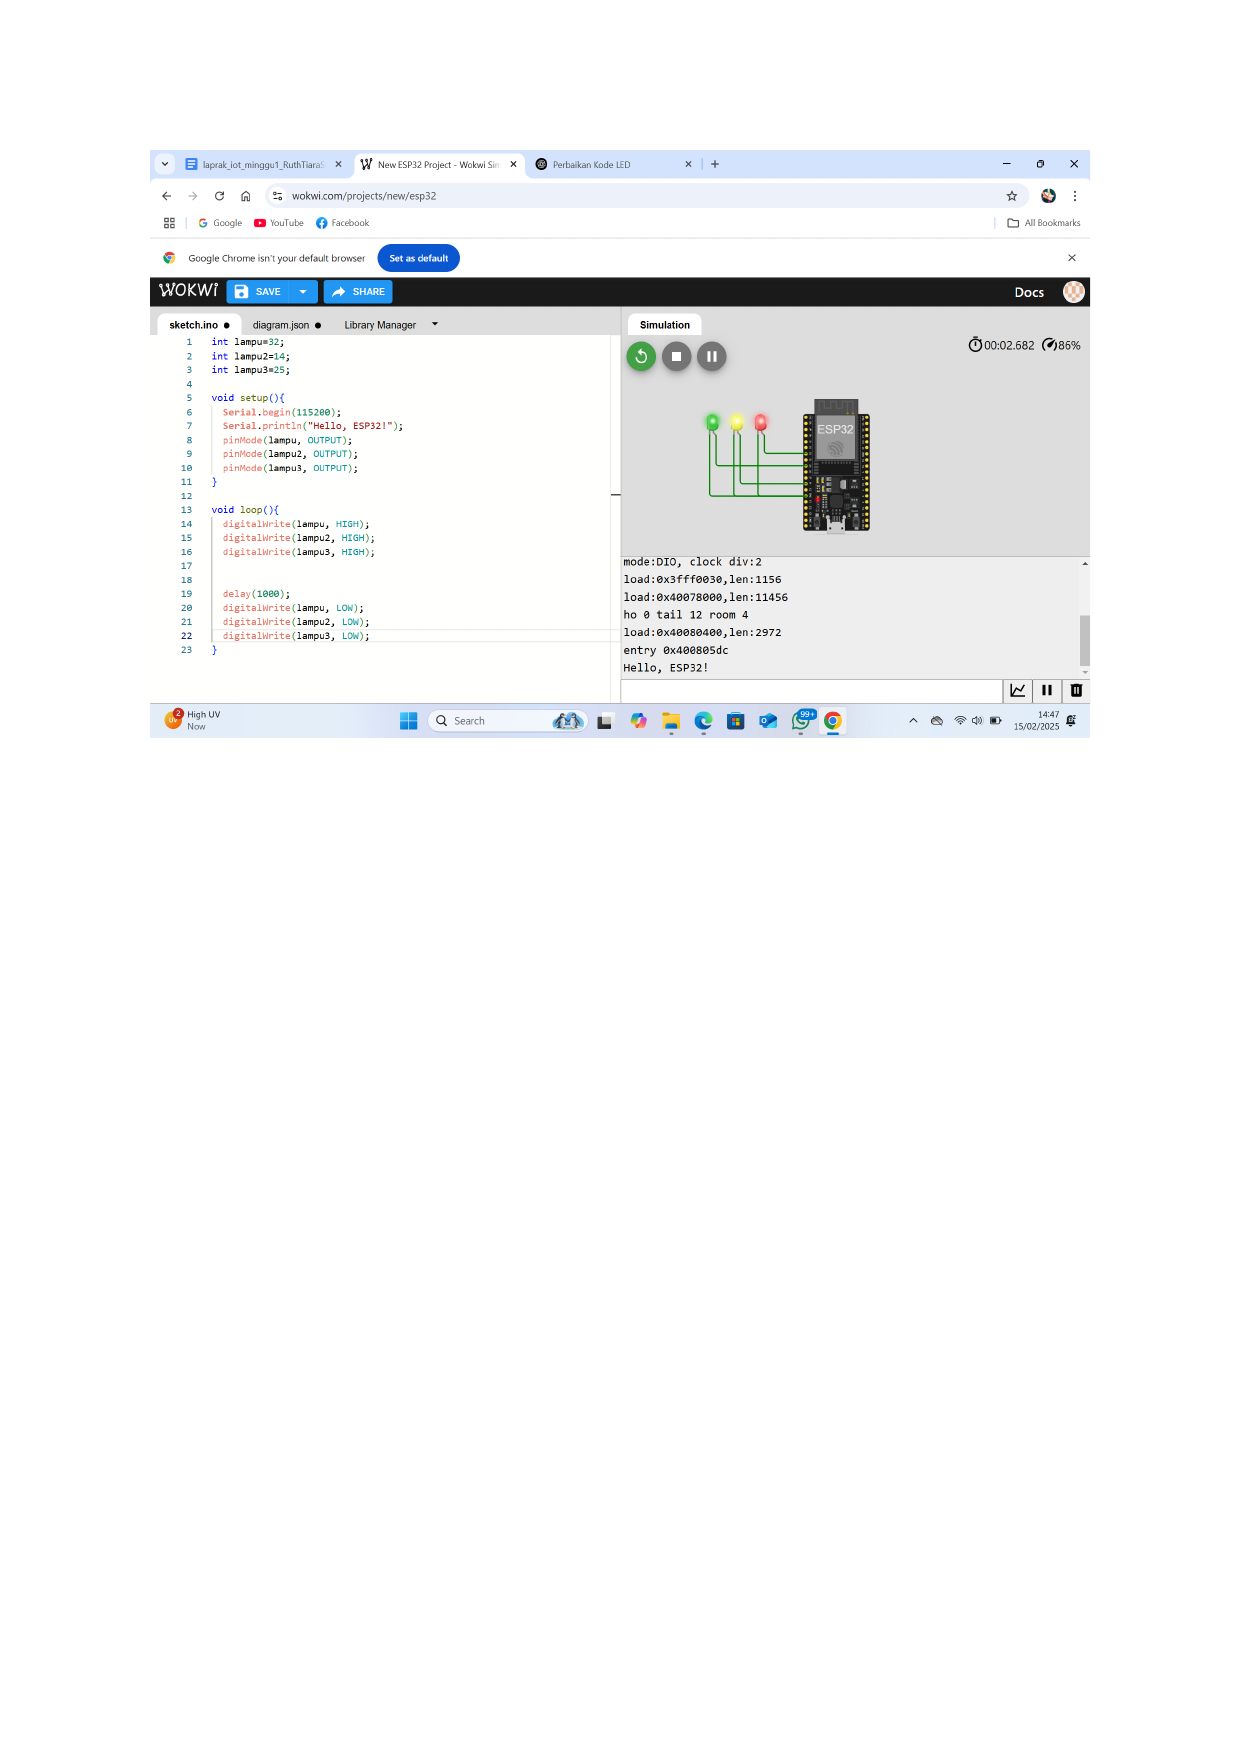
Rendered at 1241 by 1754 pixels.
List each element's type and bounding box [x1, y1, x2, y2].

picture [150, 150, 1091, 738]
